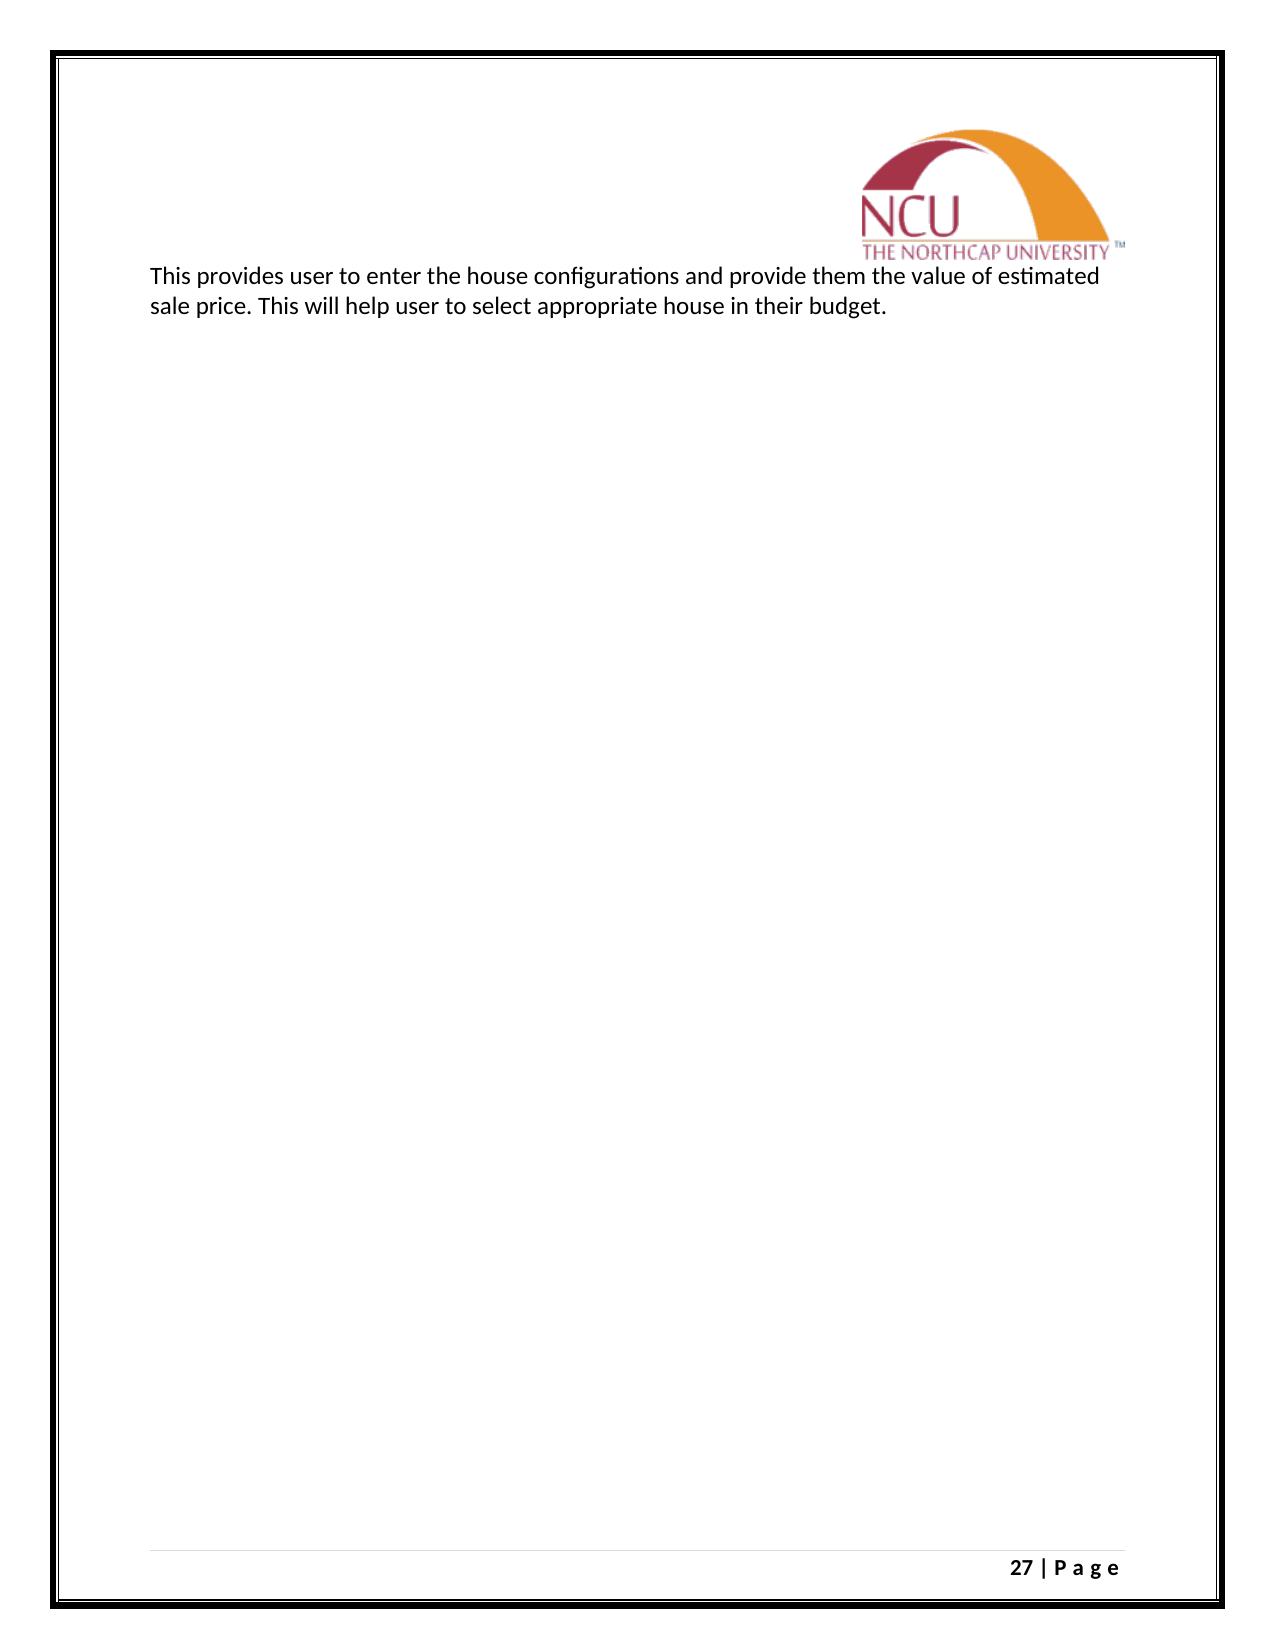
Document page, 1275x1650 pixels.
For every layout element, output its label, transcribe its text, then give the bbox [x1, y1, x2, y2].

text This provides user to enter the house configurations and provide them the value of estimated sale price. This will help user to select appropriate house in their budget. [150, 260, 1125, 321]
picture [862, 129, 1125, 260]
